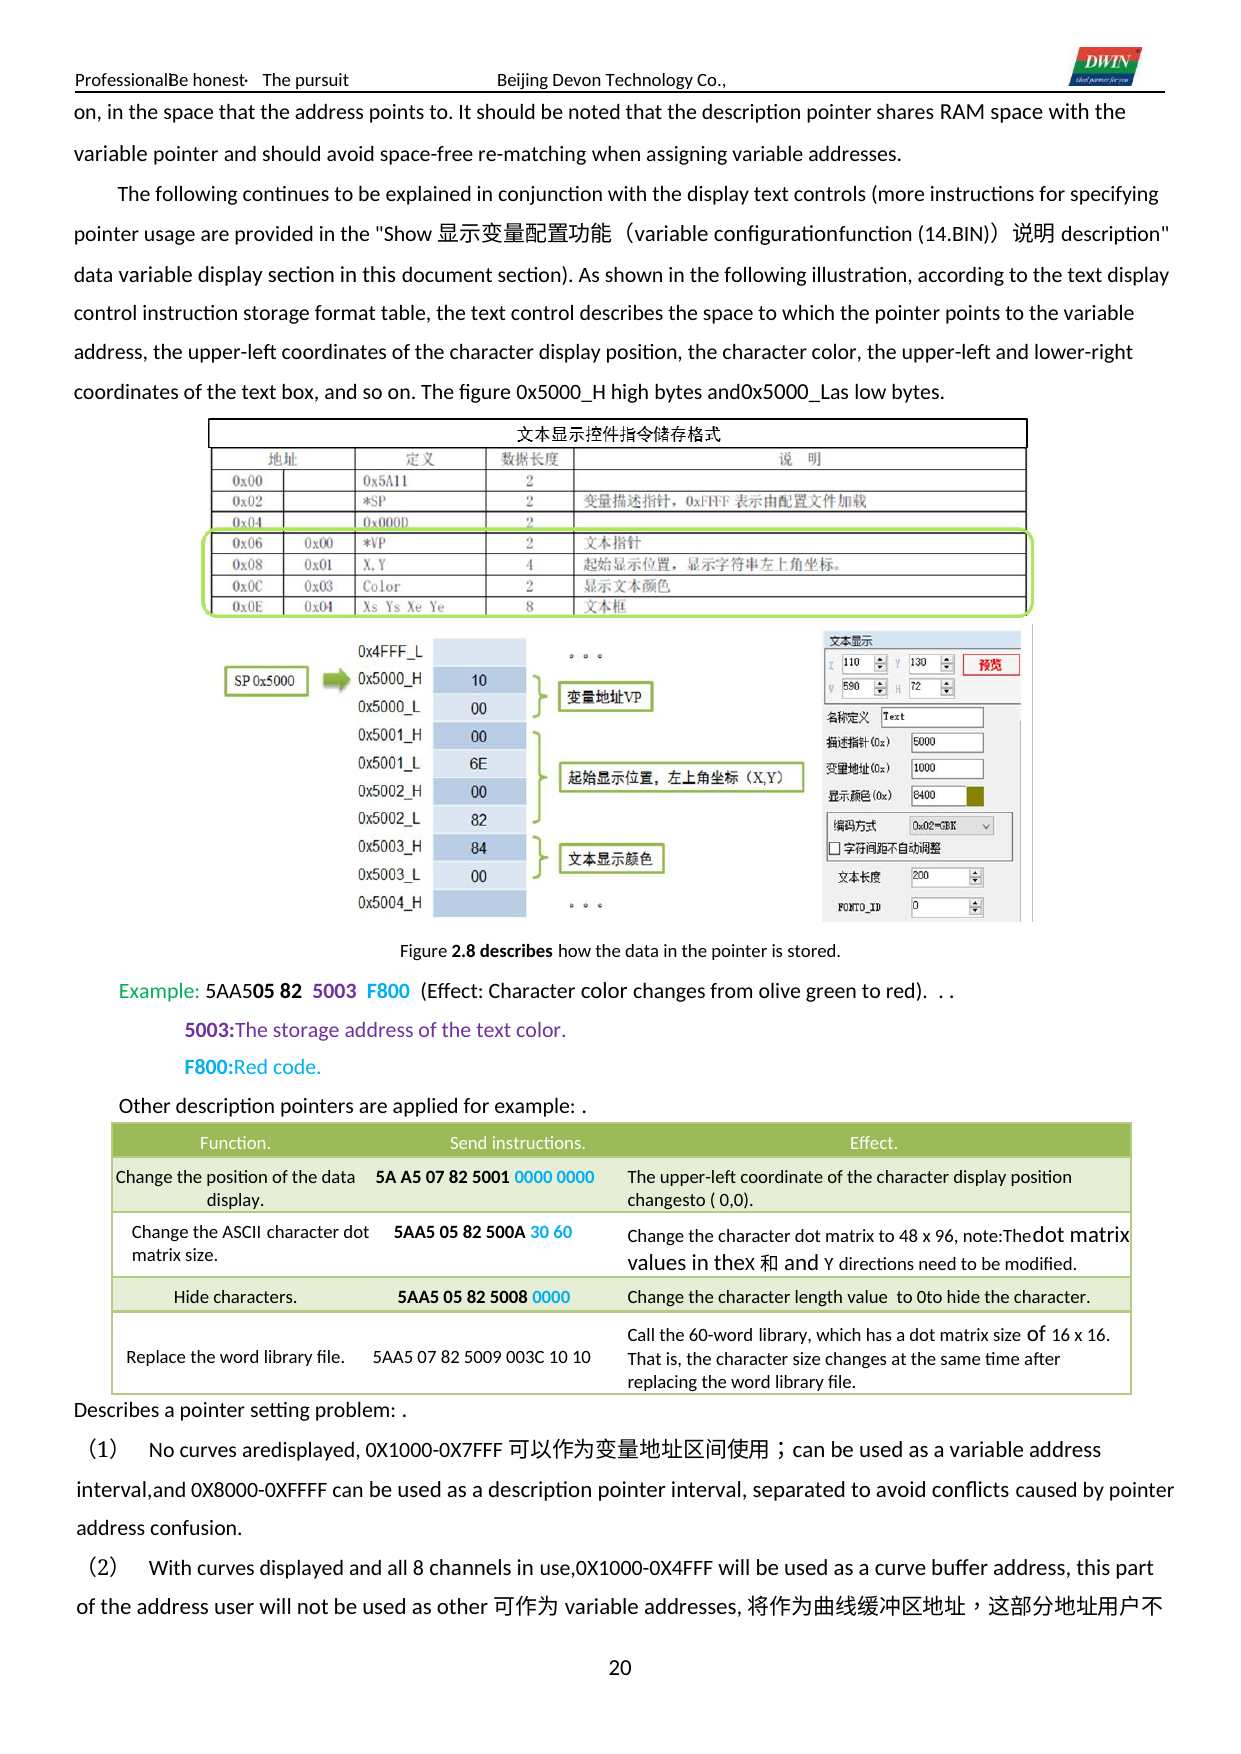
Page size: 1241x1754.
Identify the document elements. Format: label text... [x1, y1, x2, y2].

table_cell The upper-left coordinate of the character display position changesto ( 0,0). [626, 1158, 1130, 1211]
text Other description pointers are applied for example: . [119, 1091, 1177, 1119]
picture [1068, 47, 1142, 86]
picture [201, 417, 1037, 922]
table_header Function. [113, 1124, 371, 1156]
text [73, 97, 1177, 167]
table_cell 5AA5 05 82 5008 0000 [371, 1278, 626, 1310]
table_cell Change the ASCII character dot matrix size. [113, 1213, 371, 1276]
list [75, 1552, 1177, 1620]
table_cell Change the character dot matrix to 48 x 96, note:Thedot matrix values in theX 和 and Y directions need to be modified. [626, 1213, 1130, 1276]
table_cell 5AA5 05 82 500A 30 60 [371, 1213, 626, 1276]
table_cell Call the 60-word library, which has a dot matrix size of 16 x 16. That is, the character size changes at the same time after replacing the word library file. [626, 1313, 1130, 1393]
table_cell Change the position of the data display. [113, 1158, 371, 1211]
text Example: 5AA505 82 5003 F800 (Effect: Character color changes from olive green to red). . . [119, 977, 1177, 1004]
text Figure 2.8 describes how the data in the pointer is stored. [107, 939, 1134, 962]
table_cell Change the character length value to 0to hide the character. [626, 1278, 1130, 1310]
table_cell 5AA5 07 82 5009 003C 10 10 [371, 1313, 626, 1393]
table_header Send instructions. [371, 1124, 626, 1156]
text 5003:The storage address of the text color. [184, 1016, 1177, 1043]
table_cell 5A A5 07 82 5001 0000 0000 [371, 1158, 626, 1211]
text F800:Red code. [184, 1053, 1172, 1080]
table_header Effect. [626, 1124, 1130, 1156]
table_cell Hide characters. [113, 1278, 371, 1310]
text The following continues to be explained in conjunction with the display text controls (more instructions for specifying pointer usage are provided in the "Show 显示变量配置功能（variable configurationfunction (14.BIN)）说明 description" data variable display section in this document section). As shown in the following illustration, according to the text display control instruction storage format table, the text control describes the space to which the pointer points to the variable address, the upper-left coordinates of the character display position, the character color, the upper-left and lower-right coordinates of the text box, and so on. The figure 0x5000_H high bytes and0x5000_Las low bytes. [73, 181, 1177, 405]
list No curves aredisplayed, 0X1000-0X7FFF 可以作为变量地址区间使用；can be used as a variable address interval,and 0X8000-0XFFFF can be used as a description pointer interval, separated to avoid conflicts caused by pointer address confusion. [75, 1434, 1177, 1541]
table_cell Replace the word library file. [113, 1313, 371, 1393]
text Describes a pointer setting problem: . [73, 1395, 1177, 1423]
